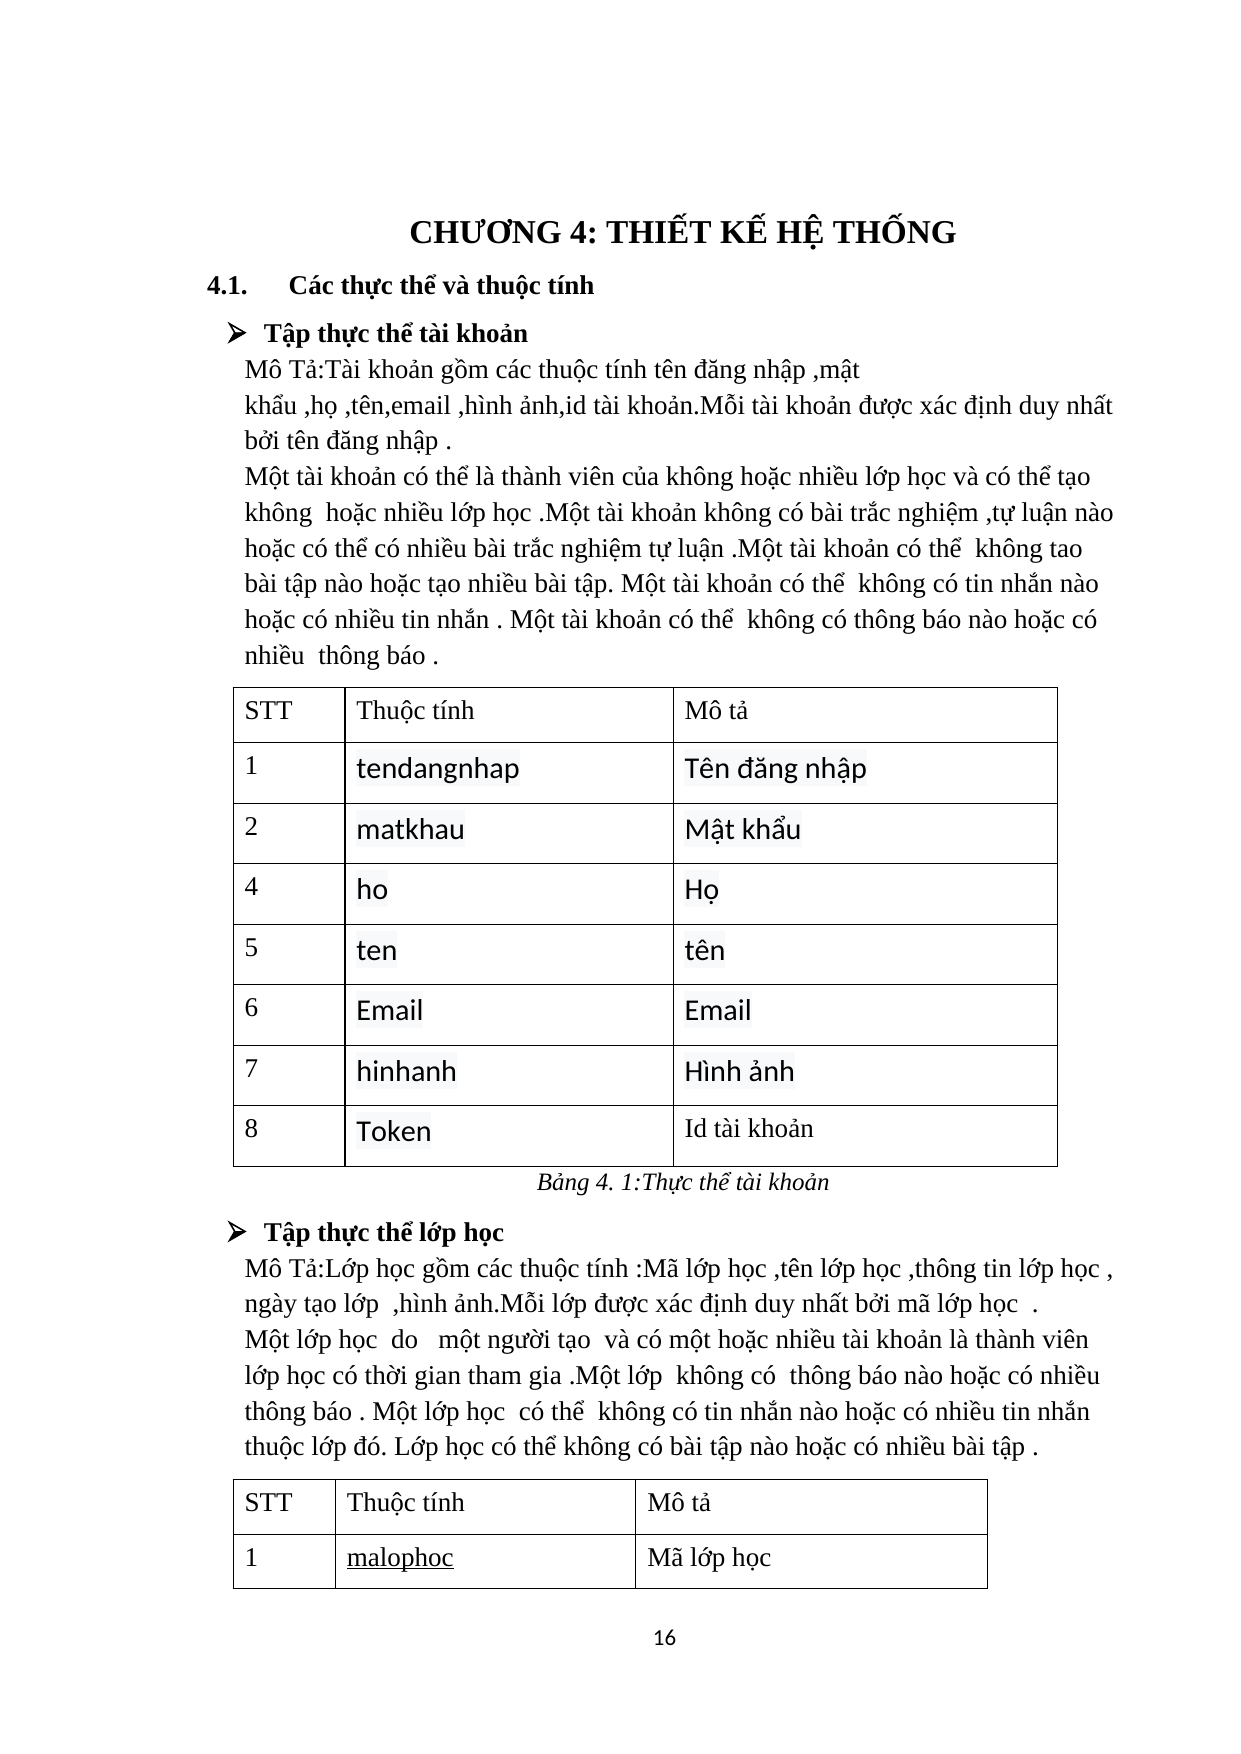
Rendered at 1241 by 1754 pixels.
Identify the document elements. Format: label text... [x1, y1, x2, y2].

table_cell 1 [234, 1535, 335, 1588]
table_cell Email [346, 985, 673, 1044]
table_cell malophoc [336, 1535, 635, 1588]
subtitle CHƯƠNG 4: THIẾT KẾ HỆ THỐNG [244, 212, 1122, 251]
table_cell 6 [234, 985, 344, 1044]
text 4.1. Các thực thể và thuộc tính [207, 269, 1122, 300]
table_cell 7 [234, 1046, 344, 1105]
table_header Mô tả [674, 688, 1057, 742]
table_cell Hình ảnh [674, 1046, 1057, 1105]
list Một lớp học do một người tạo và có một hoặc nhiều tài khoản là thành viên lớp học có thời gian tham gia .Một lớp không có thông báo nào hoặc có nhiều thông báo . Một lớp học có thể không có tin nhắn nào hoặc có nhiều tin nhắn thuộc lớp đó. Lớp học có thể không có bài tập nào hoặc có nhiều bài tập . [244, 1323, 1122, 1462]
table_cell matkhau [346, 804, 673, 863]
table_cell Mật khẩu [674, 804, 1057, 863]
table_cell Mã lớp học [636, 1535, 987, 1588]
table_cell Họ [674, 864, 1057, 923]
table_cell 4 [234, 864, 344, 923]
table_cell Token [346, 1106, 673, 1166]
table_cell Id tài khoản [674, 1106, 1057, 1166]
list Tập thực thể lớp học [226, 1216, 1122, 1247]
table_cell 1 [234, 743, 344, 802]
table_cell Email [674, 985, 1057, 1044]
table_cell Tên đăng nhập [674, 743, 1057, 802]
table_cell 5 [234, 925, 344, 984]
table_cell ten [346, 925, 673, 984]
table_header Thuộc tính [336, 1480, 635, 1533]
list Tập thực thể tài khoản [226, 317, 1122, 348]
table_header STT [234, 688, 344, 742]
list Mô Tả:Lớp học gồm các thuộc tính :Mã lớp học ,tên lớp học ,thông tin lớp học , ngày tạo lớp ,hình ảnh.Mỗi lớp được xác định duy nhất bởi mã lớp học . [244, 1252, 1122, 1319]
table_cell hinhanh [346, 1046, 673, 1105]
table_header Mô tả [636, 1480, 987, 1533]
table_cell 8 [234, 1106, 344, 1166]
table_cell 2 [234, 804, 344, 863]
table_header STT [234, 1480, 335, 1533]
table_cell ho [346, 864, 673, 923]
list Mô Tả:Tài khoản gồm các thuộc tính tên đăng nhập ,mật khẩu ,họ ,tên,email ,hình ảnh,id tài khoản.Mỗi tài khoản được xác định duy nhất bởi tên đăng nhập . [244, 353, 1122, 456]
table_cell tendangnhap [346, 743, 673, 802]
list Một tài khoản có thể là thành viên của không hoặc nhiều lớp học và có thể tạo không hoặc nhiều lớp học .Một tài khoản không có bài trắc nghiệm ,tự luận nào hoặc có thể có nhiều bài trắc nghiệm tự luận .Một tài khoản có thể không tao bài tập nào hoặc tạo nhiều bài tập. Một tài khoản có thể không có tin nhắn nào hoặc có nhiều tin nhắn . Một tài khoản có thể không có thông báo nào hoặc có nhiều thông báo . [244, 460, 1122, 670]
table_cell tên [674, 925, 1057, 984]
table_header Thuộc tính [346, 688, 673, 742]
